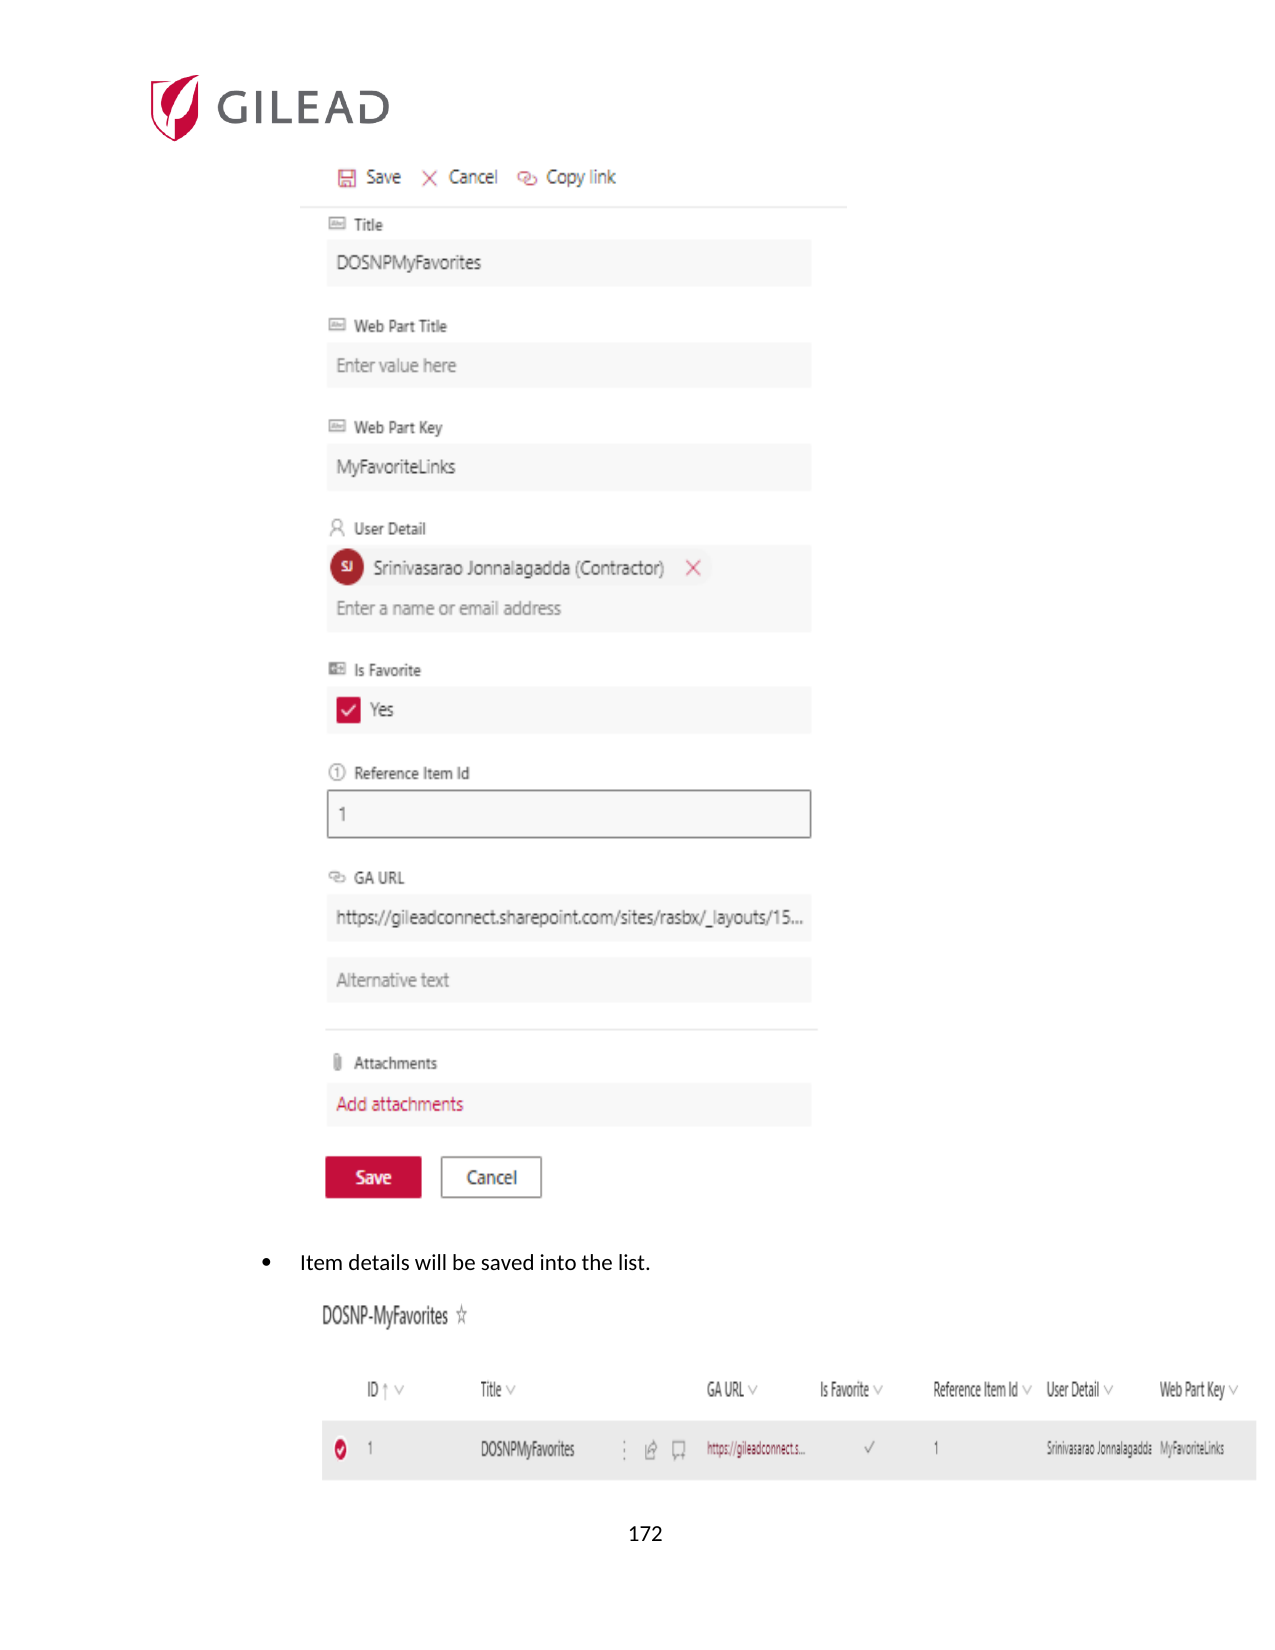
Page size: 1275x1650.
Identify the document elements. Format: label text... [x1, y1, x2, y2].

list Item details will be saved into the list. [262, 1248, 1125, 1276]
picture [300, 1278, 1257, 1488]
picture [300, 150, 847, 1216]
picture [150, 75, 389, 142]
